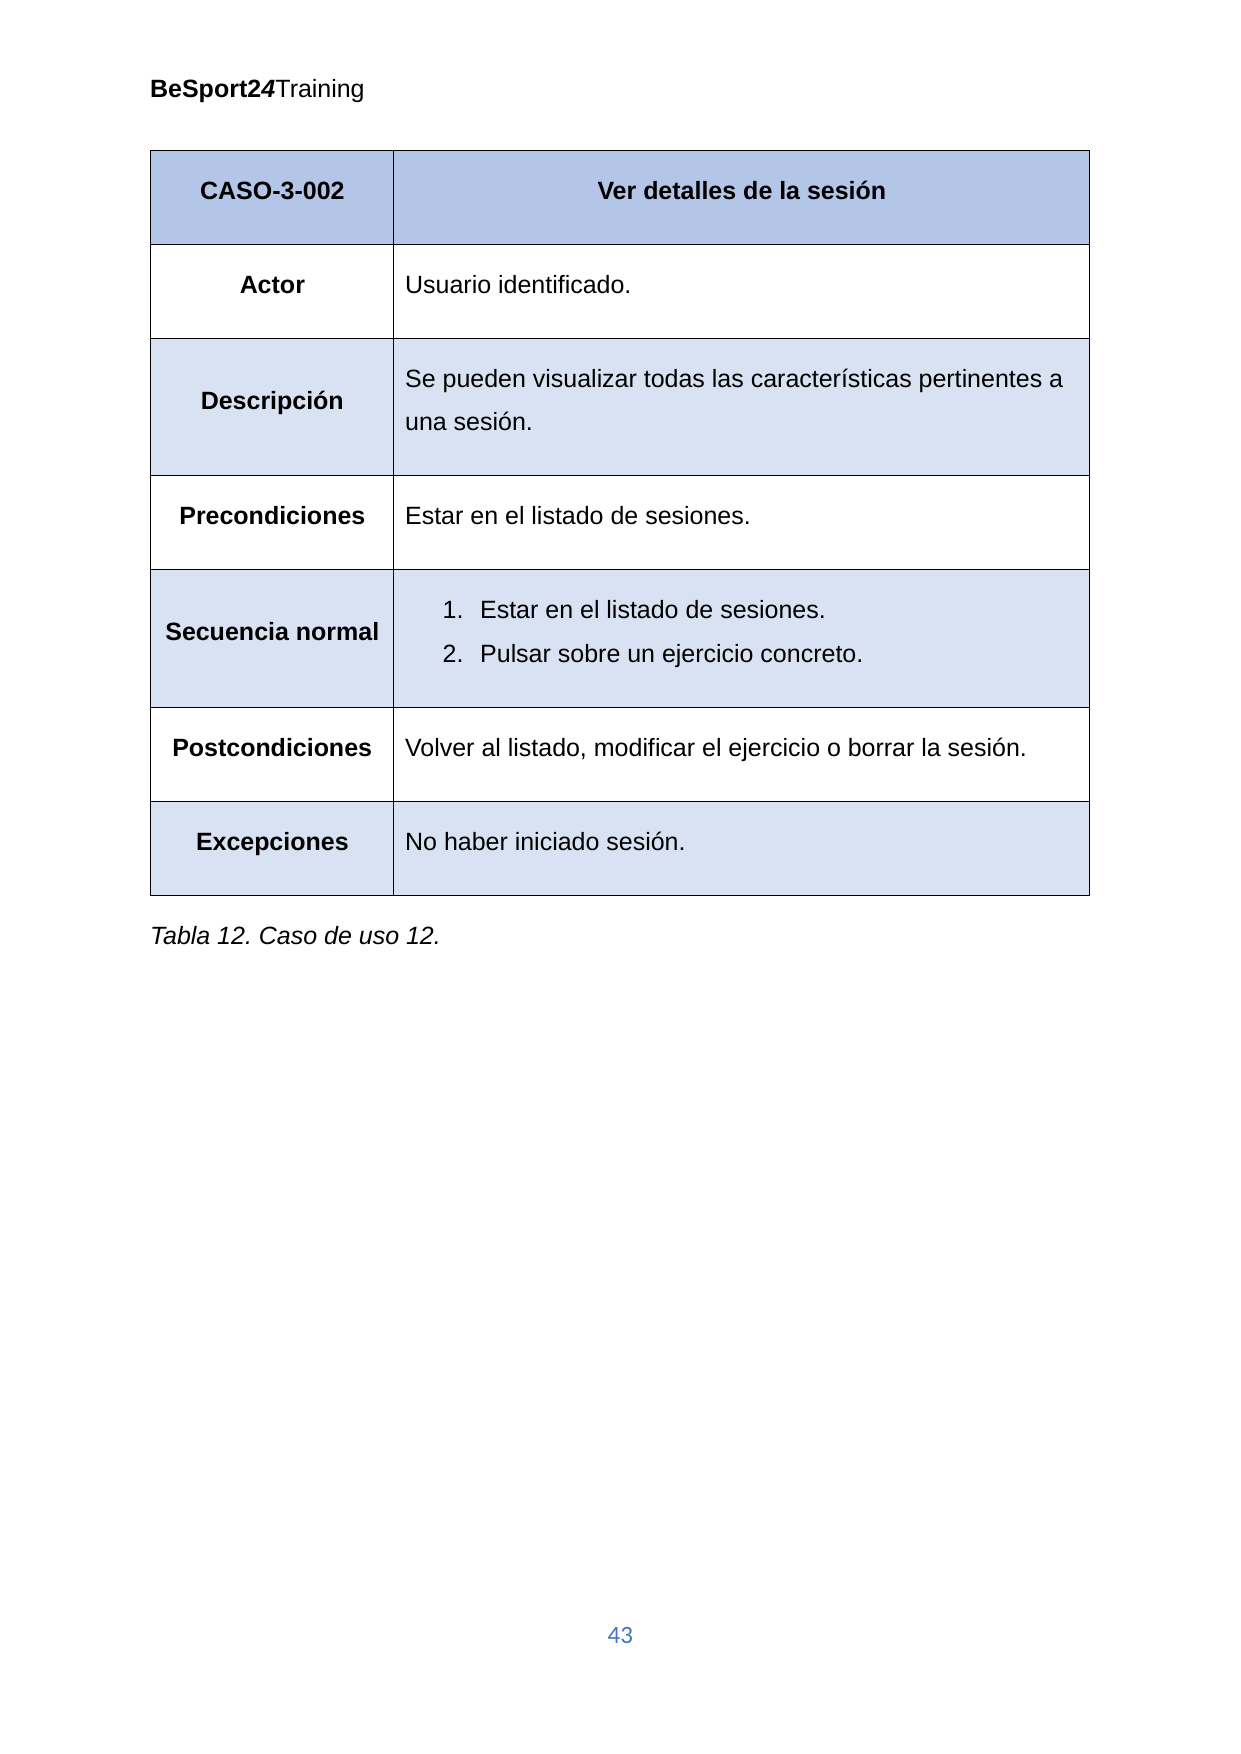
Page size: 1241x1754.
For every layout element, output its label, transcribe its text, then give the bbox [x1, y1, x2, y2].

text Tabla 12. Caso de uso 12. [150, 921, 1090, 949]
table_cell Estar en el listado de sesiones. Pulsar sobre un ejercicio concreto. [394, 570, 1089, 707]
table_header Ver detalles de la sesión [394, 151, 1089, 244]
table_cell Precondiciones [151, 476, 393, 569]
table_cell Secuencia normal [151, 570, 393, 707]
table_cell Usuario identificado. [394, 245, 1089, 338]
table_cell Se pueden visualizar todas las características pertinentes a una sesión. [394, 339, 1089, 475]
table_cell Actor [151, 245, 393, 338]
table_cell Postcondiciones [151, 708, 393, 801]
table_cell Volver al listado, modificar el ejercicio o borrar la sesión. [394, 708, 1089, 801]
table_cell Excepciones [151, 802, 393, 895]
table_header CASO-3-002 [151, 151, 393, 244]
table_cell No haber iniciado sesión. [394, 802, 1089, 895]
table_cell Descripción [151, 339, 393, 475]
table_cell Estar en el listado de sesiones. [394, 476, 1089, 569]
